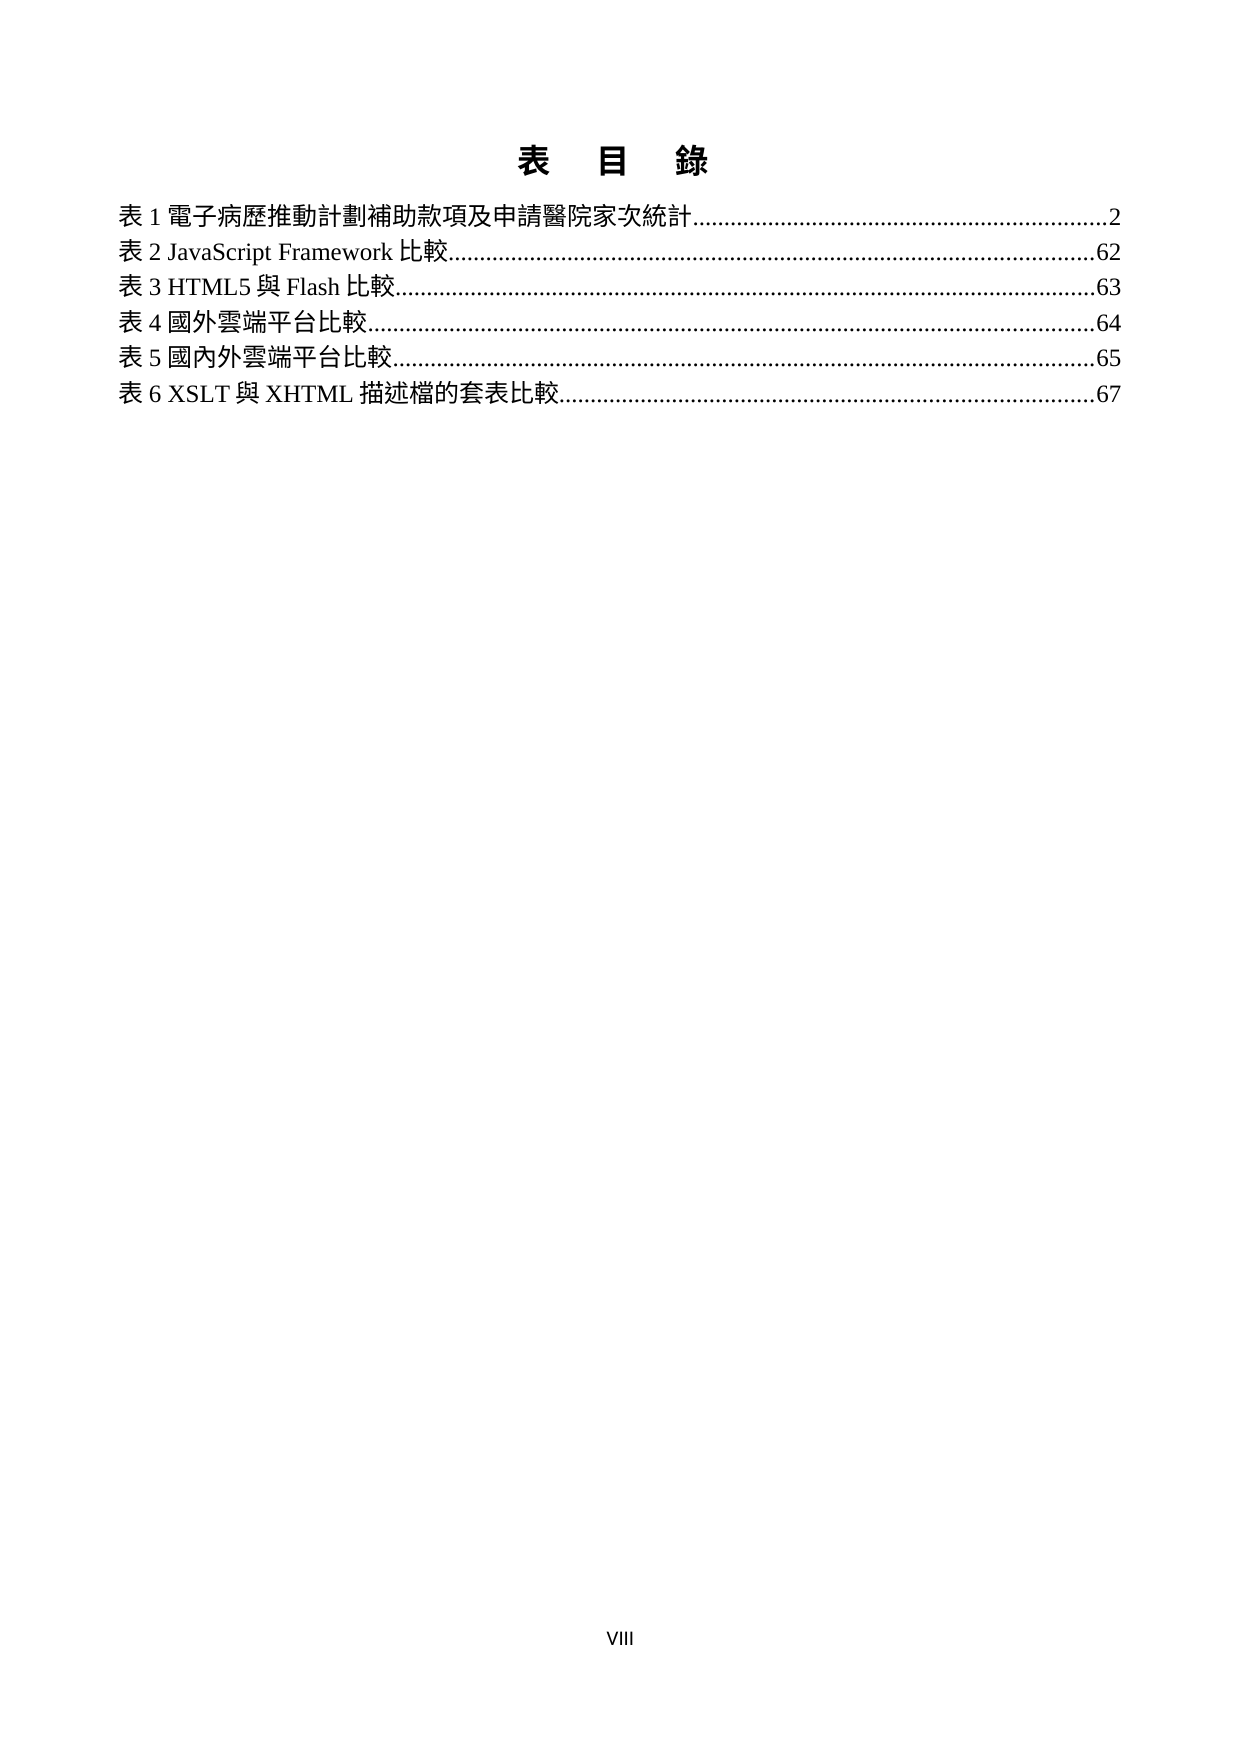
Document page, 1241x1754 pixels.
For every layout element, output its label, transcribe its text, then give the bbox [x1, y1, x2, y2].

title 表目錄 [517, 122, 709, 197]
text 表 5 國內外雲端平台比較 65 [118, 338, 1122, 374]
text 表 1 電子病歷推動計劃補助款項及申請醫院家次統計 2 [118, 197, 1122, 232]
text 表 6 XSLT與XHTML描述檔的套表比較 67 [118, 374, 1122, 409]
text 表 3 HTML5與Flash比較 63 [118, 267, 1122, 303]
text 表 2 JavaScript Framework比較 62 [118, 232, 1122, 267]
text 表 4 國外雲端平台比較 64 [118, 303, 1122, 338]
